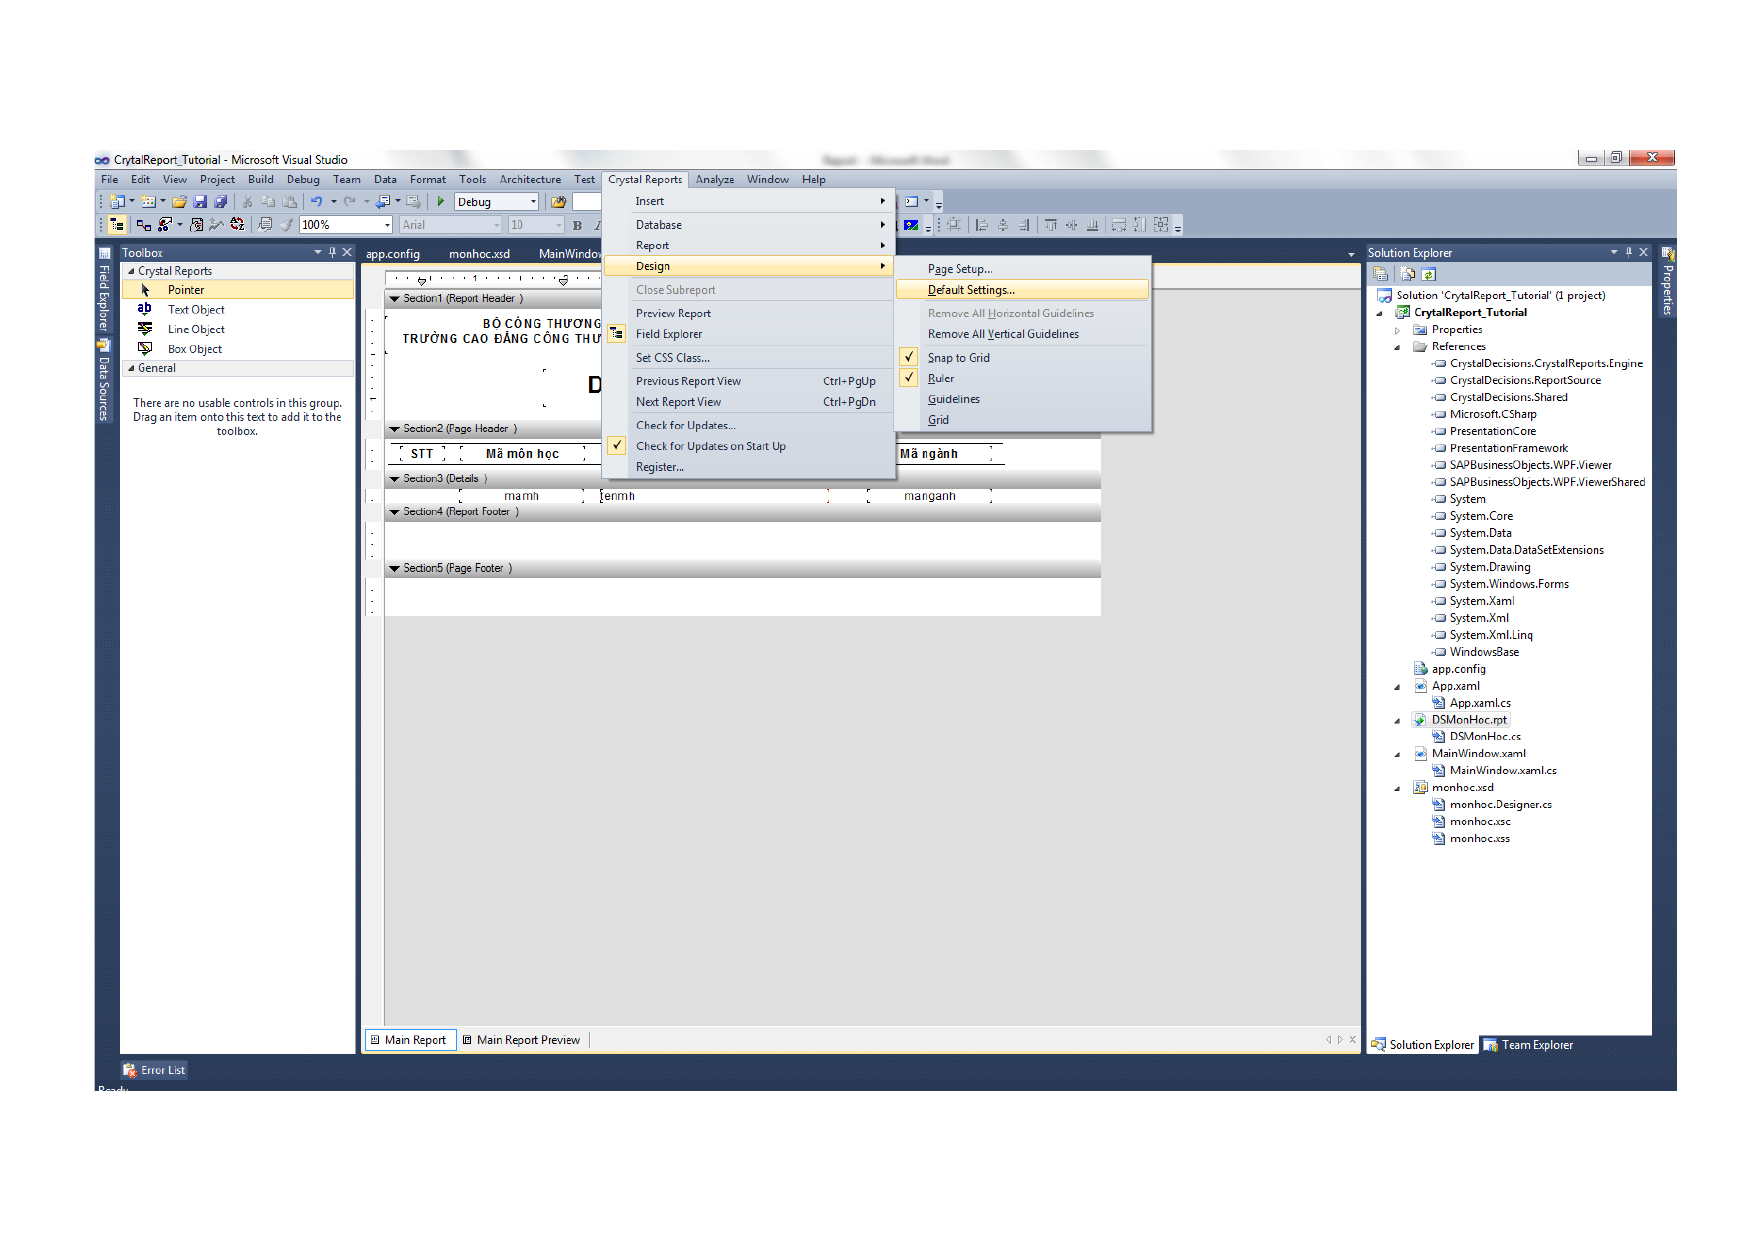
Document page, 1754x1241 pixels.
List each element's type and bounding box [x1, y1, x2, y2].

picture [94, 150, 1677, 1091]
